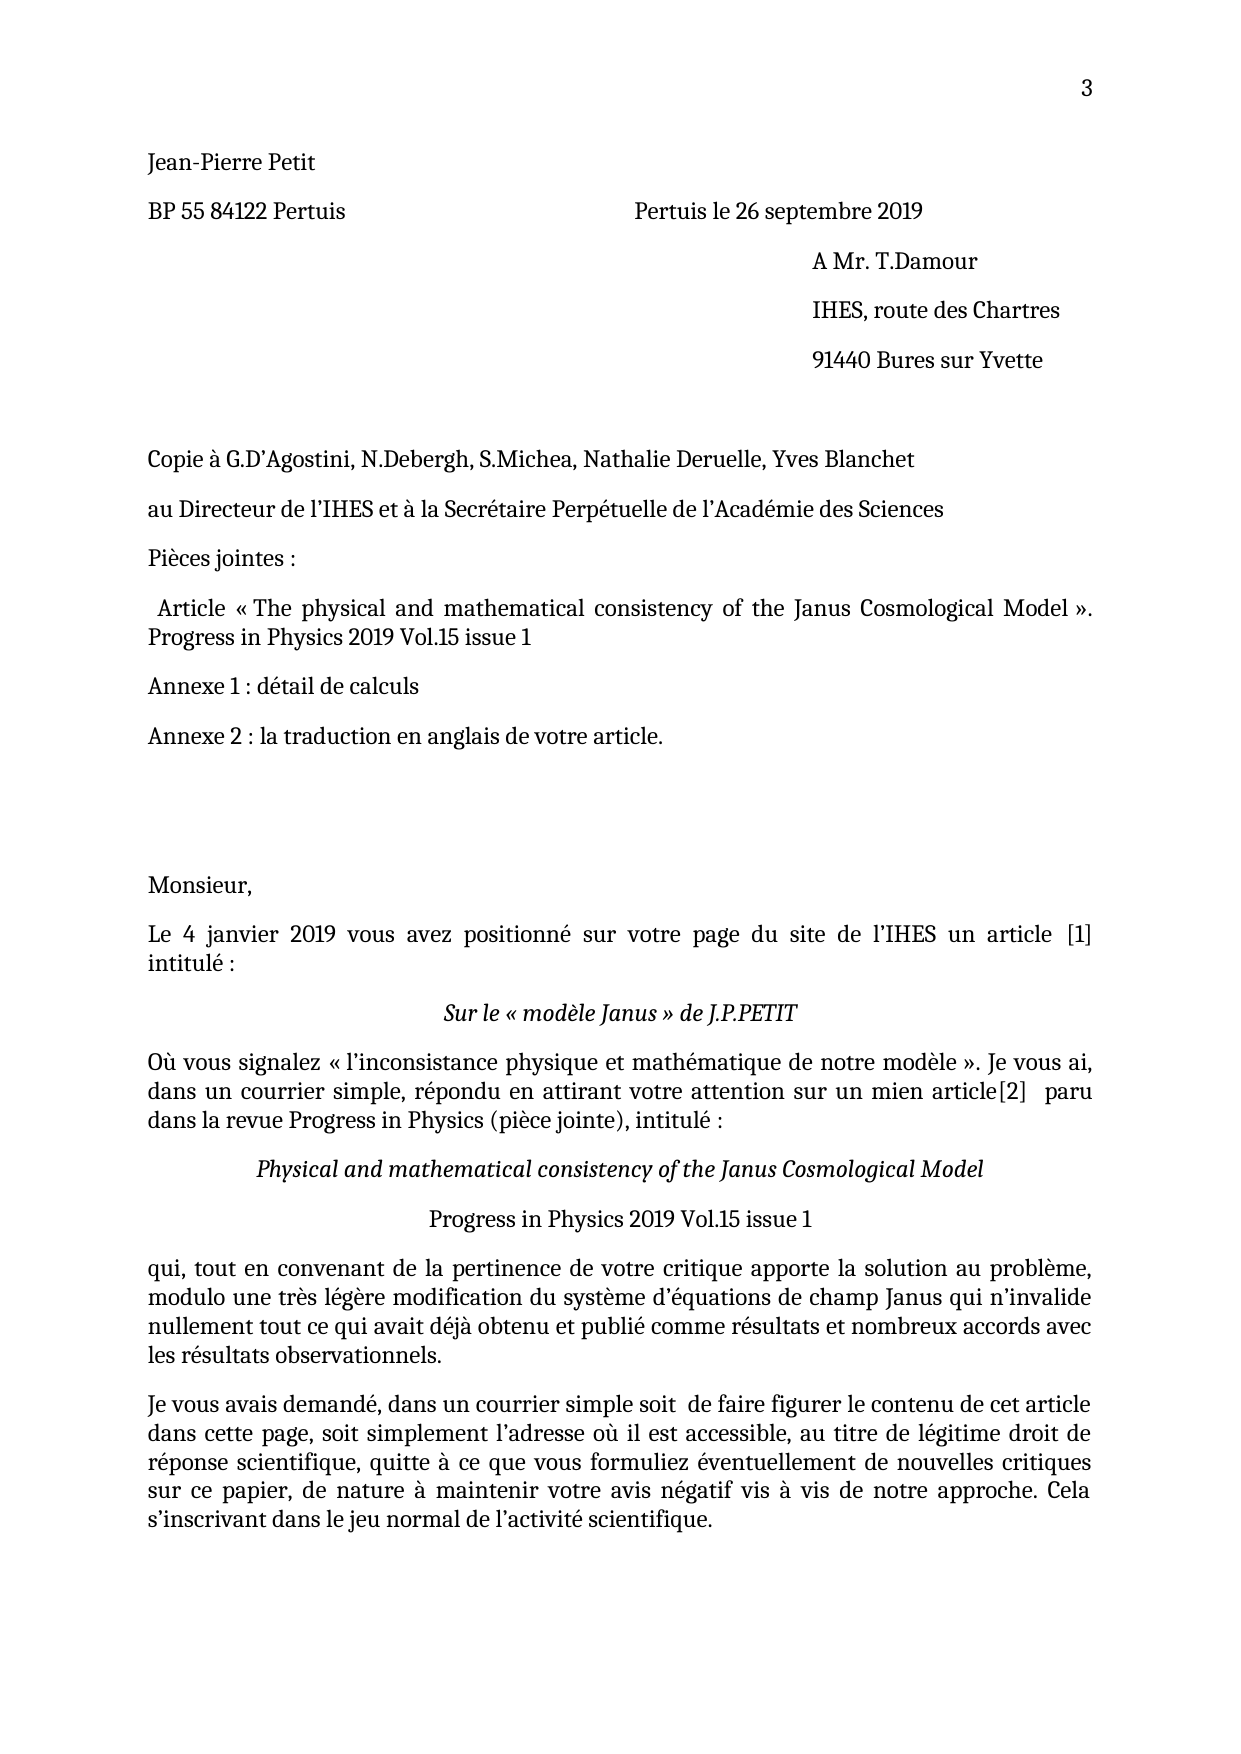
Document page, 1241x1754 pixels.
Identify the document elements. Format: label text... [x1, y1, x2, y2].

text Où vous signalez « l’inconsistance physique et mathématique de notre modèle ». Je vous ai, dans un courrier simple, répondu en attirant votre attention sur un mien article[2] paru dans la revue Progress in Physics (pièce jointe), intitulé : [148, 1048, 1093, 1134]
text A Mr. T.Damour [812, 247, 1093, 276]
text qui, tout en convenant de la pertinence de votre critique apporte la solution au problème, modulo une très légère modification du système d’équations de champ Janus qui n’invalide nullement tout ce qui avait déjà obtenu et publié comme résultats et nombreux accords avec les résultats observationnels. [148, 1254, 1093, 1369]
text Physical and mathematical consistency of the Janus Cosmological Model [148, 1155, 1093, 1184]
text Annexe 1 : détail de calculs [148, 672, 1093, 701]
text Article « The physical and mathematical consistency of the Janus Cosmological Model ». Progress in Physics 2019 Vol.15 issue 1 [148, 594, 1093, 651]
text Le 4 janvier 2019 vous avez positionné sur votre page du site de l’IHES un article [1] intitulé : [148, 920, 1093, 978]
text 91440 Bures sur Yvette [812, 346, 1093, 375]
text Annexe 2 : la traduction en anglais de votre article. [148, 722, 1093, 751]
text Pièces jointes : [148, 544, 1093, 573]
text Sur le « modèle Janus » de J.P.PETIT [148, 998, 1093, 1027]
text Progress in Physics 2019 Vol.15 issue 1 [148, 1205, 1093, 1233]
text Jean-Pierre Petit [148, 148, 1093, 176]
text au Directeur de l’IHES et à la Secrétaire Perpétuelle de l’Académie des Sciences [148, 495, 1093, 523]
text Monsieur, [148, 871, 1093, 899]
text BP 55 84122 Pertuis Pertuis le 26 septembre 2019 [148, 197, 1093, 226]
text Copie à G.D’Agostini, N.Debergh, S.Michea, Nathalie Deruelle, Yves Blanchet [148, 445, 1093, 474]
text IHES, route des Chartres [812, 296, 1093, 325]
text Je vous avais demandé, dans un courrier simple soit de faire figurer le contenu de cet article dans cette page, soit simplement l’adresse où il est accessible, au titre de légitime droit de réponse scientifique, quitte à ce que vous formuliez éventuellement de nouvelles critiques sur ce papier, de nature à maintenir votre avis négatif vis à vis de notre approche. Cela s’inscrivant dans le jeu normal de l’activité scientifique. [148, 1390, 1093, 1534]
